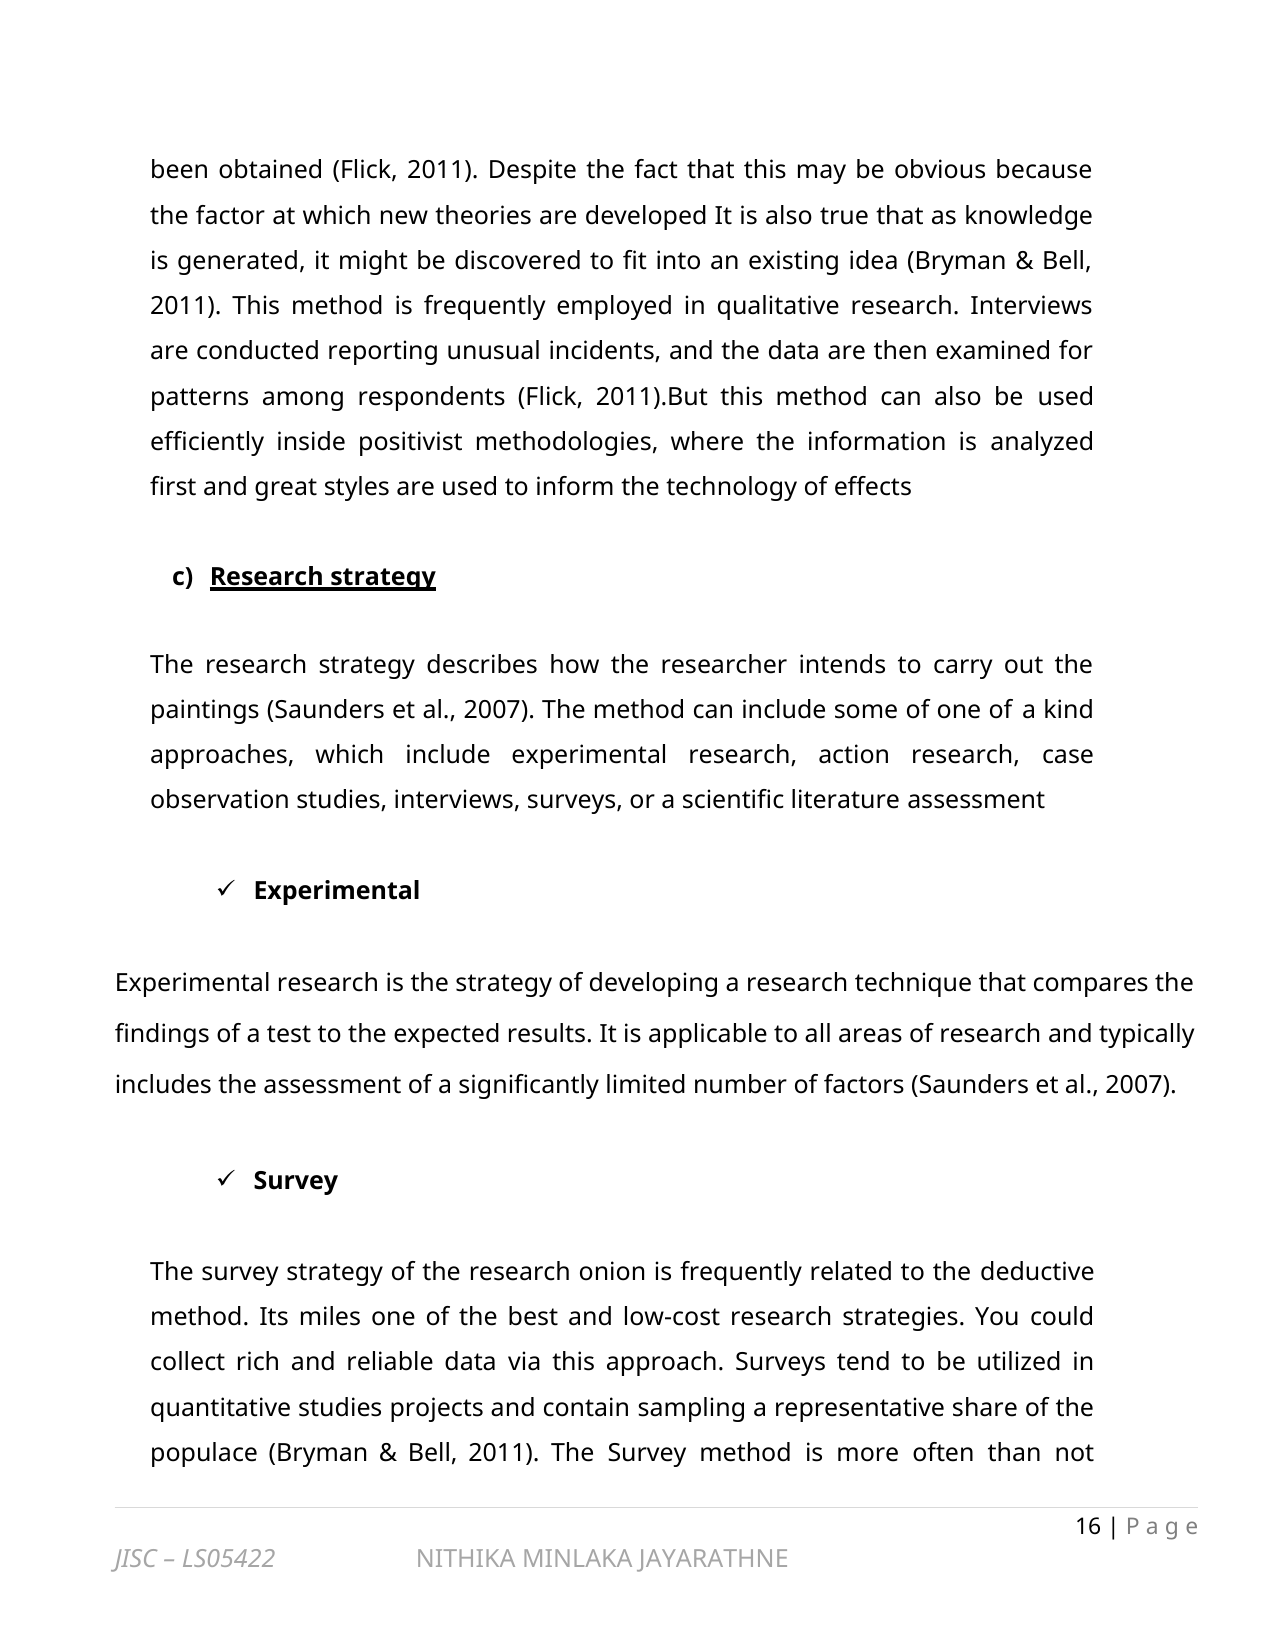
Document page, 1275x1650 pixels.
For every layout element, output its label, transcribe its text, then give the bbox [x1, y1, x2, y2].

subtitle Experimental [216, 872, 1198, 906]
list Research strategy [172, 558, 1198, 593]
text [150, 1253, 1094, 1468]
subtitle Survey [216, 1162, 1198, 1197]
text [150, 152, 1094, 503]
text The research strategy describes how the researcher intends to carry out the paintings (Saunders et al., 2007). The method can include some of one of a kind approaches, which include experimental research, action research, case observation studies, interviews, surveys, or a scientific literature assessment [150, 647, 1094, 816]
text Experimental research is the strategy of developing a research technique that compares the findings of a test to the expected results. It is applicable to all areas of research and typically includes the assessment of a significantly limited number of factors (Saunders et al., 2007). [114, 964, 1198, 1101]
